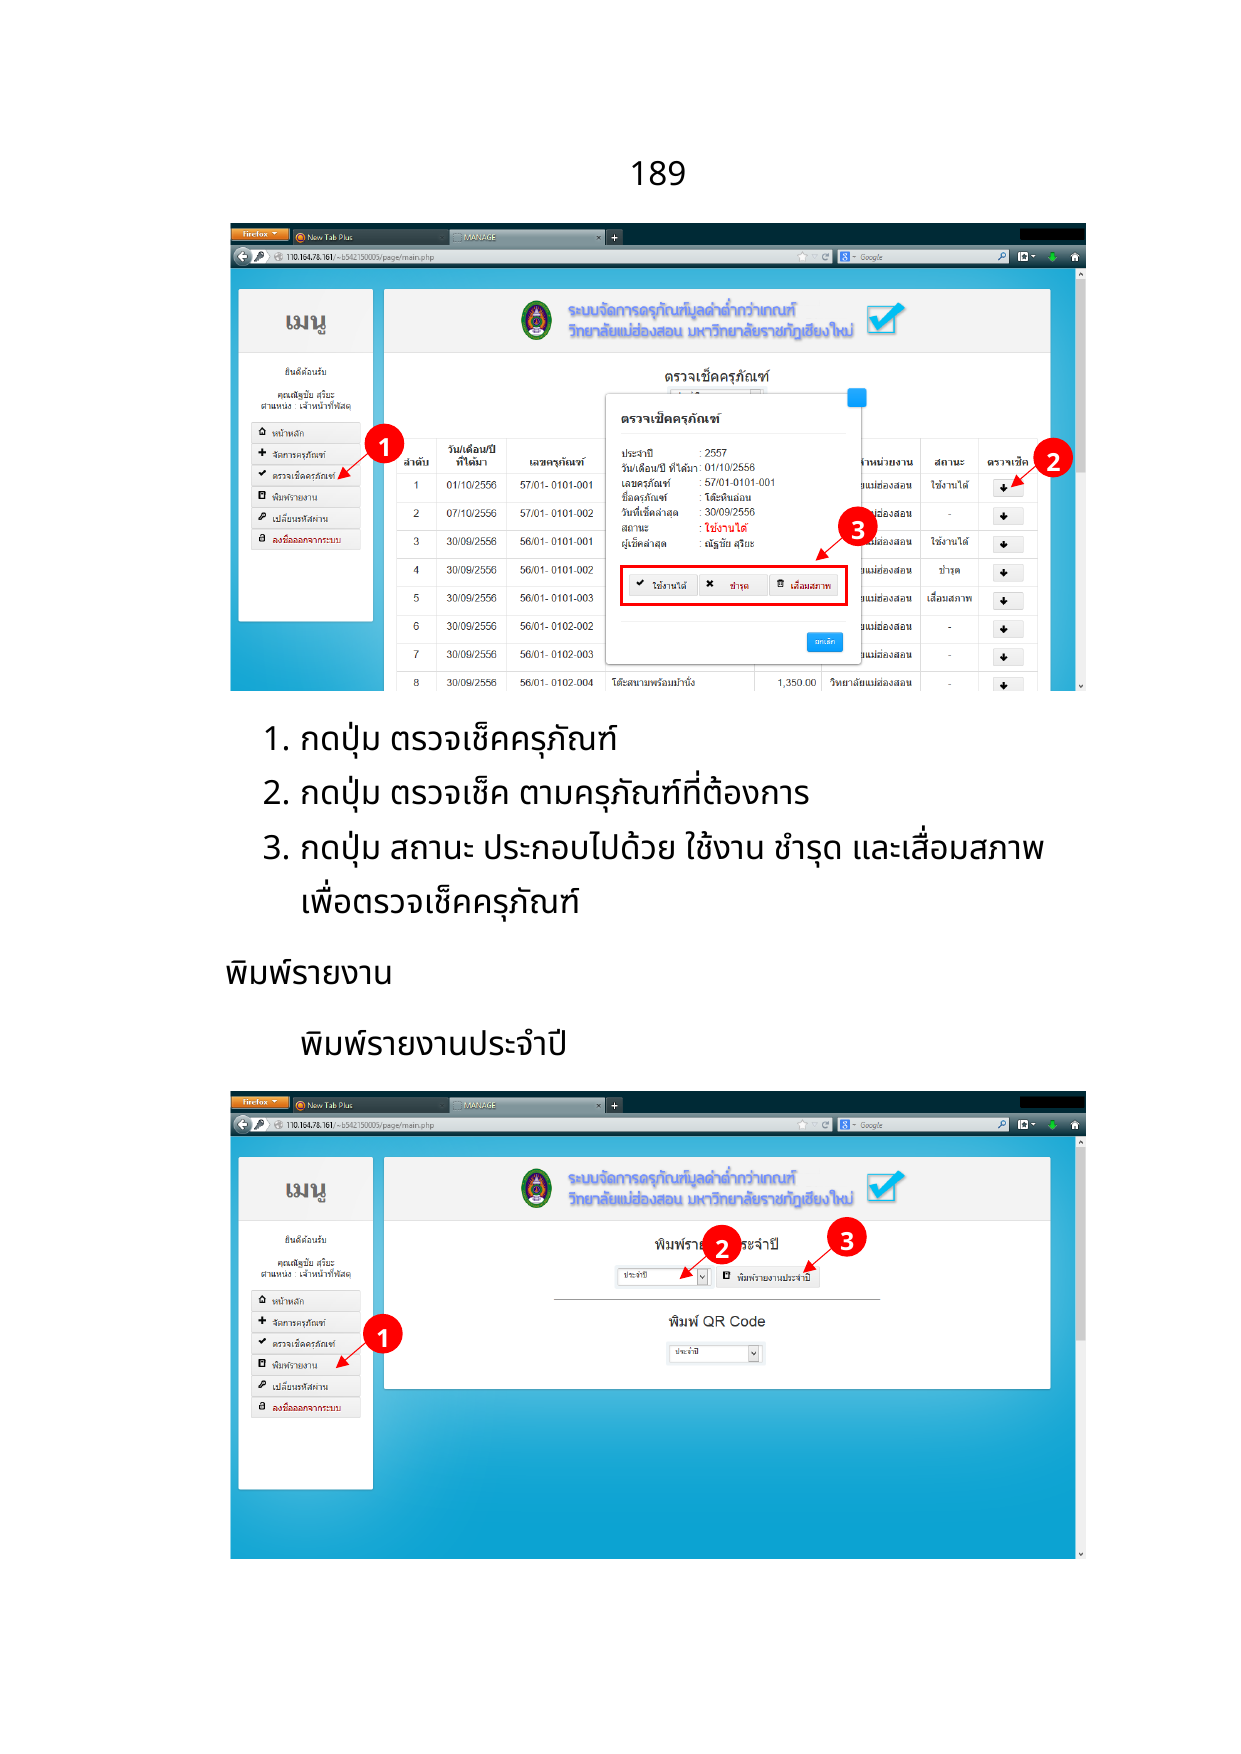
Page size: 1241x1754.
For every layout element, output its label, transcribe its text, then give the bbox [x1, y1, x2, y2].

list กดปุ่ม ตรวจเช็คครุภัณฑ์ [262, 714, 1090, 765]
text พิมพ์รายงานประจำปี [225, 1020, 1090, 1071]
list กดปุ่ม สถานะ ประกอบไปด้วย ใช้งาน ชำรุด และเสื่อมสภาพ เพื่อตรวจเช็คครุภัณฑ์ [262, 823, 1090, 928]
list กดปุ่ม ตรวจเช็ค ตามครุภัณฑ์ที่ต้องการ [262, 769, 1090, 819]
text พิมพ์รายงาน [225, 949, 1090, 999]
